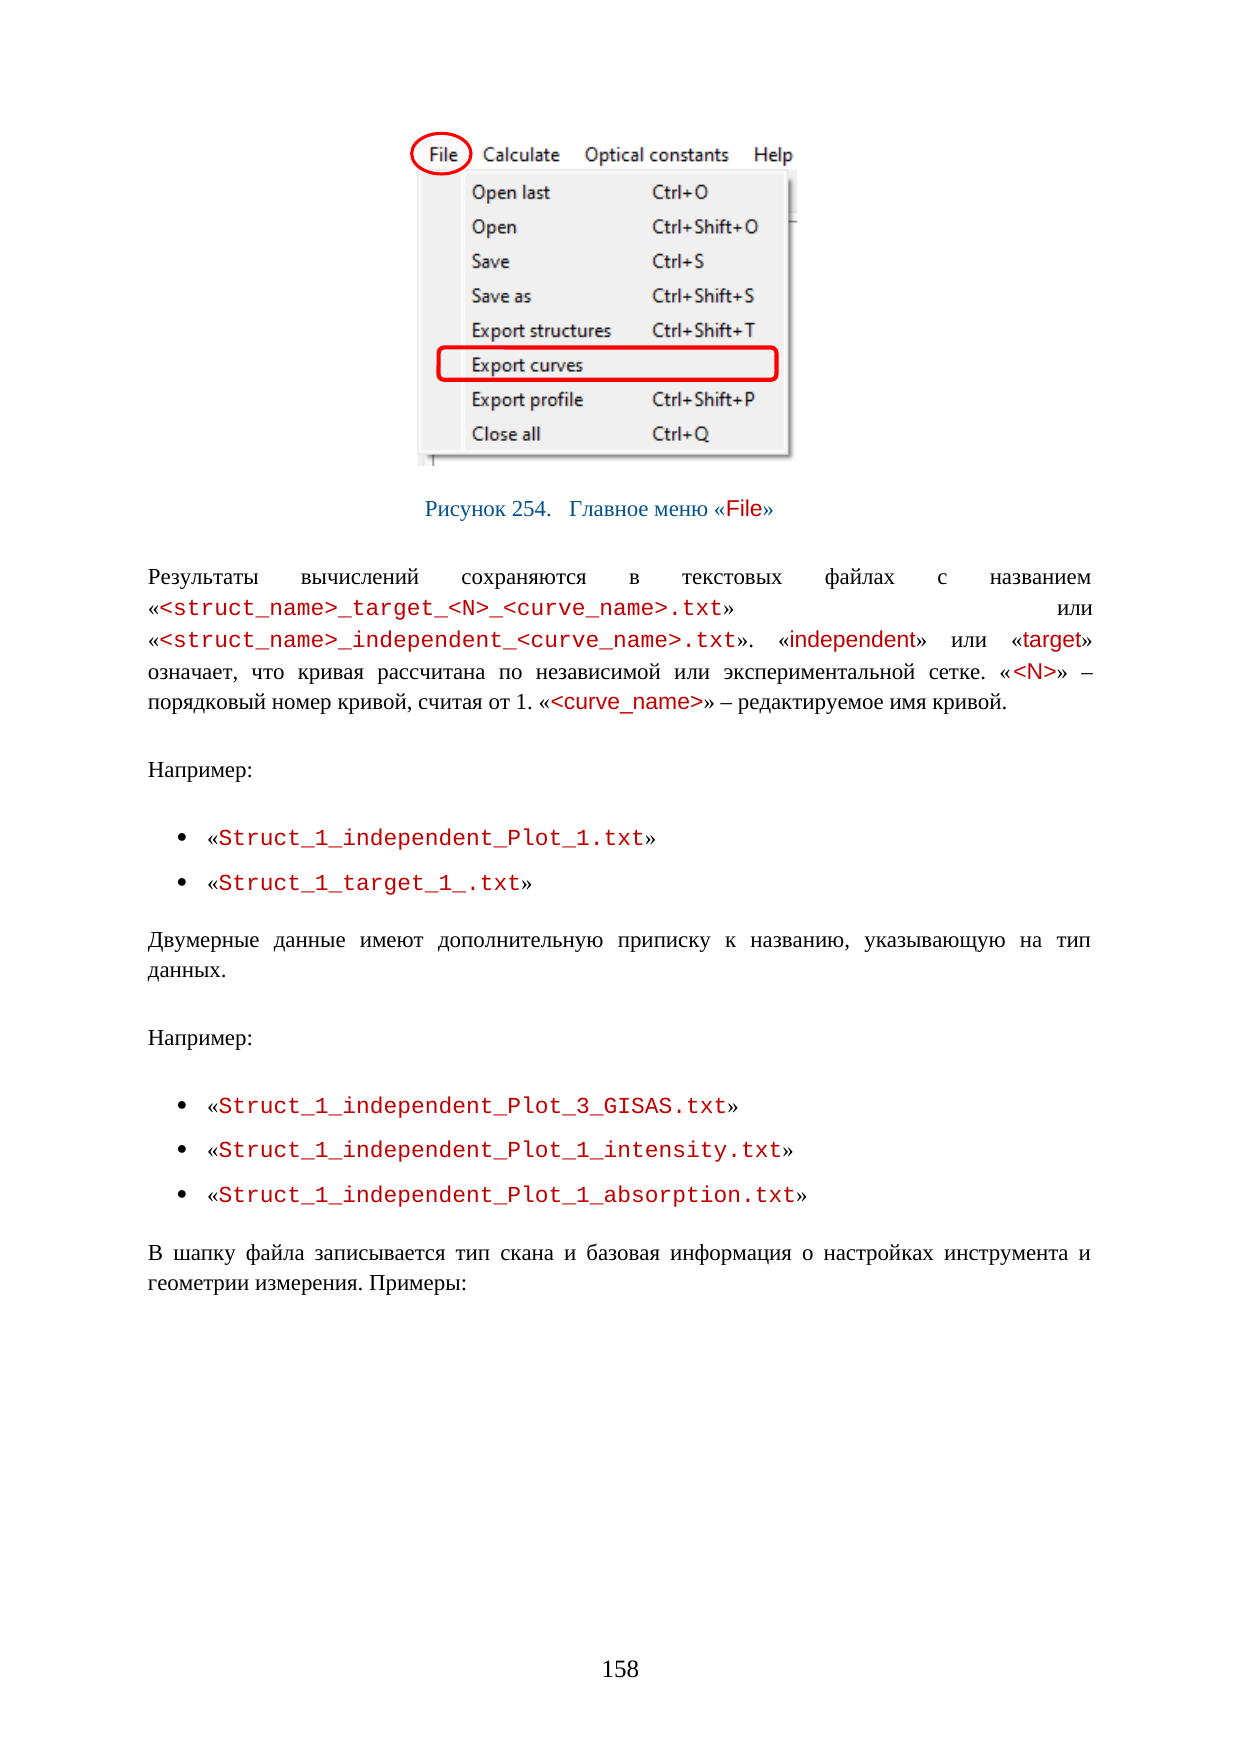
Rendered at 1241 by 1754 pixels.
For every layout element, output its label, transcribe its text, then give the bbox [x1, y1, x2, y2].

text Например: [148, 1024, 1093, 1050]
text Двумерные данные имеют дополнительную приписку к названию, указывающую на тип данных. [148, 926, 1093, 983]
list «Struct_1_independent_Plot_1.txt» [178, 824, 1093, 852]
list «Struct_1_independent_Plot_3_GISAS.txt» [178, 1092, 1093, 1120]
list «Struct_1_independent_Plot_1_intensity.txt» [178, 1137, 1093, 1165]
text Например: [148, 756, 1093, 782]
text Результаты вычислений сохраняются в текстовых файлах с названием «<struct_name>_target_<N>_<curve_name>.txt» или «<struct_name>_independent_<curve_name>.txt». «independent» или «target» означает, что кривая рассчитана по независимой или экспериментальной сетке. «<N>» – порядковый номер кривой, считая от 1. «<curve_name>» – редактируемое имя кривой. [148, 563, 1093, 714]
list «Struct_1_target_1_.txt» [178, 869, 1093, 897]
text В шапку файла записывается тип скана и базовая информация о настройках инструмента и геометрии измерения. Примеры: [148, 1239, 1093, 1295]
list «Struct_1_independent_Plot_1_absorption.txt» [178, 1181, 1093, 1210]
list Главное меню «File» [178, 133, 1093, 522]
